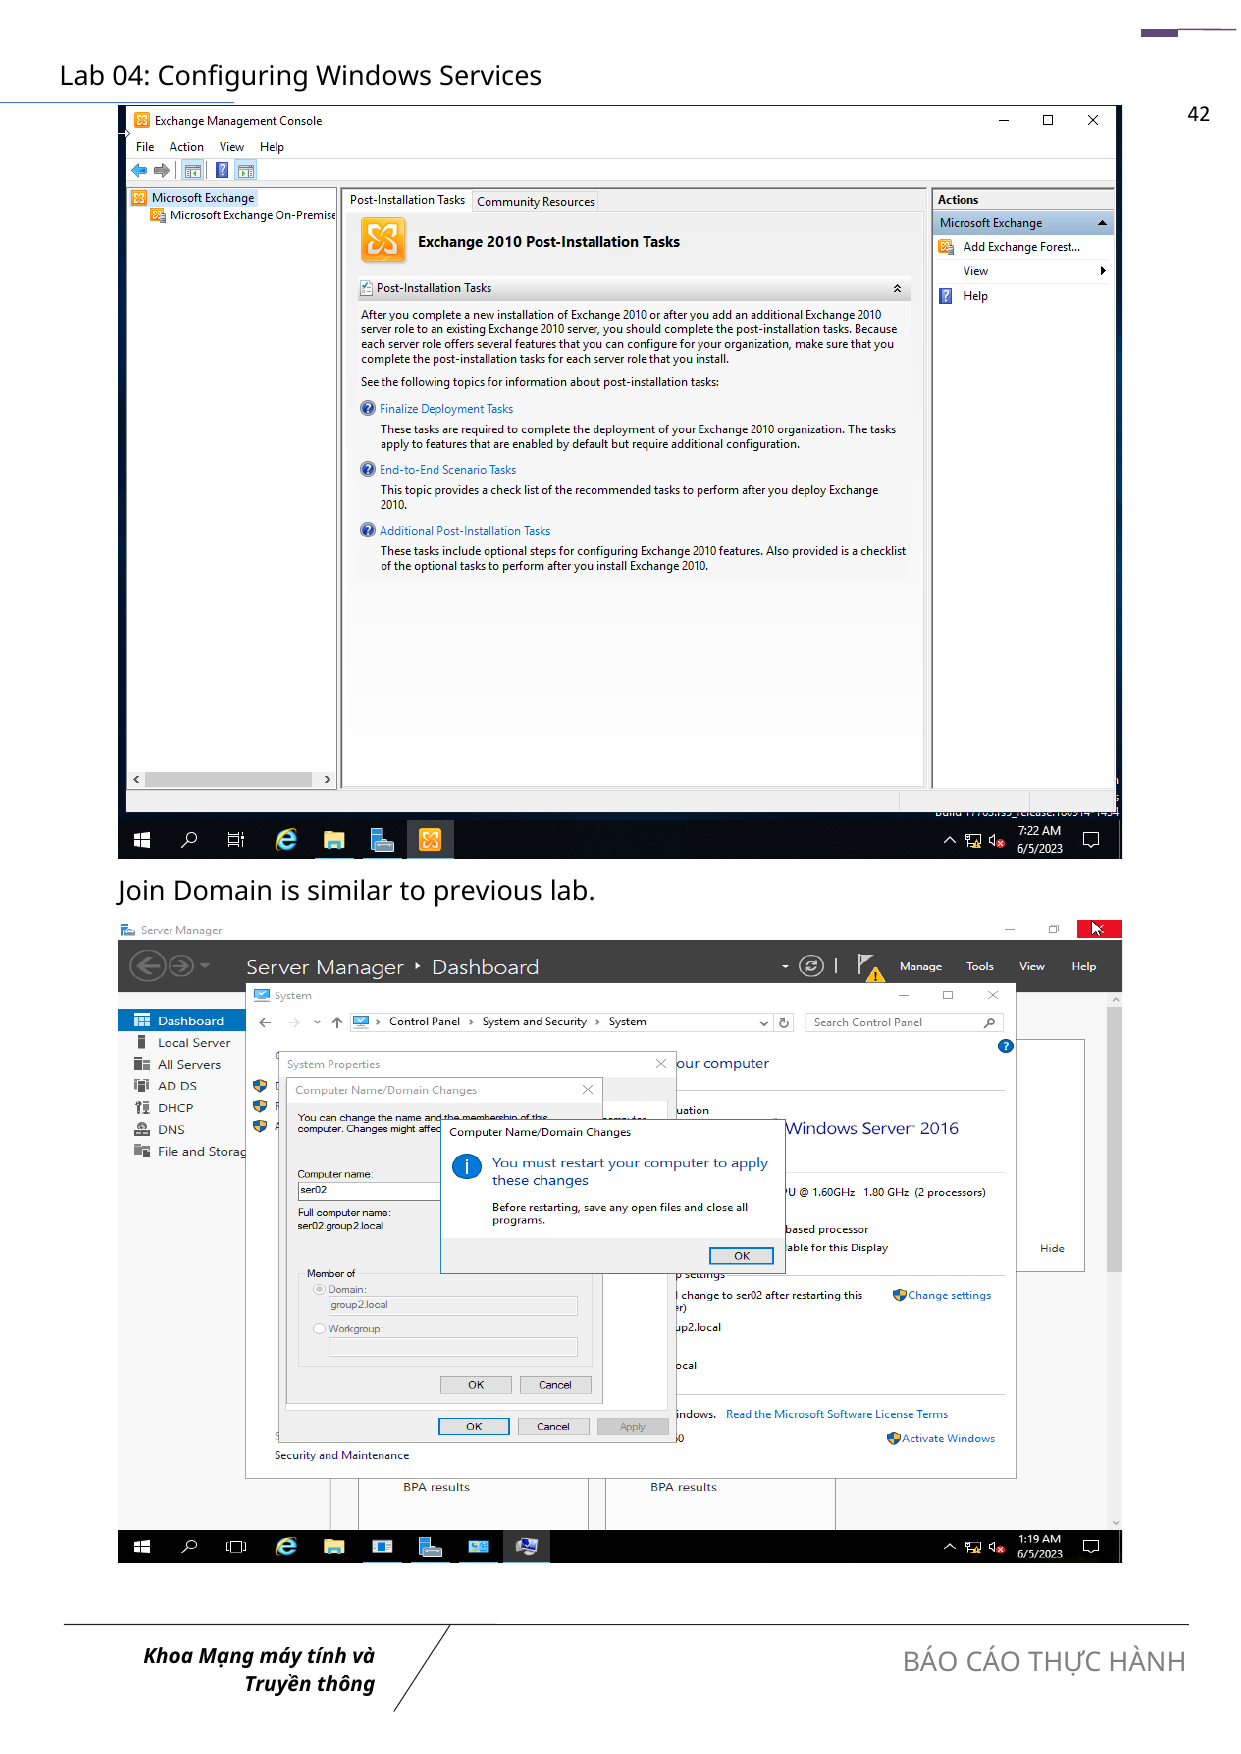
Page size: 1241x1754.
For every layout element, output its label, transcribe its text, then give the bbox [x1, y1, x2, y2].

text Join Domain is similar to previous lab. [118, 871, 1122, 908]
picture [118, 920, 1123, 1563]
picture [118, 105, 1123, 859]
